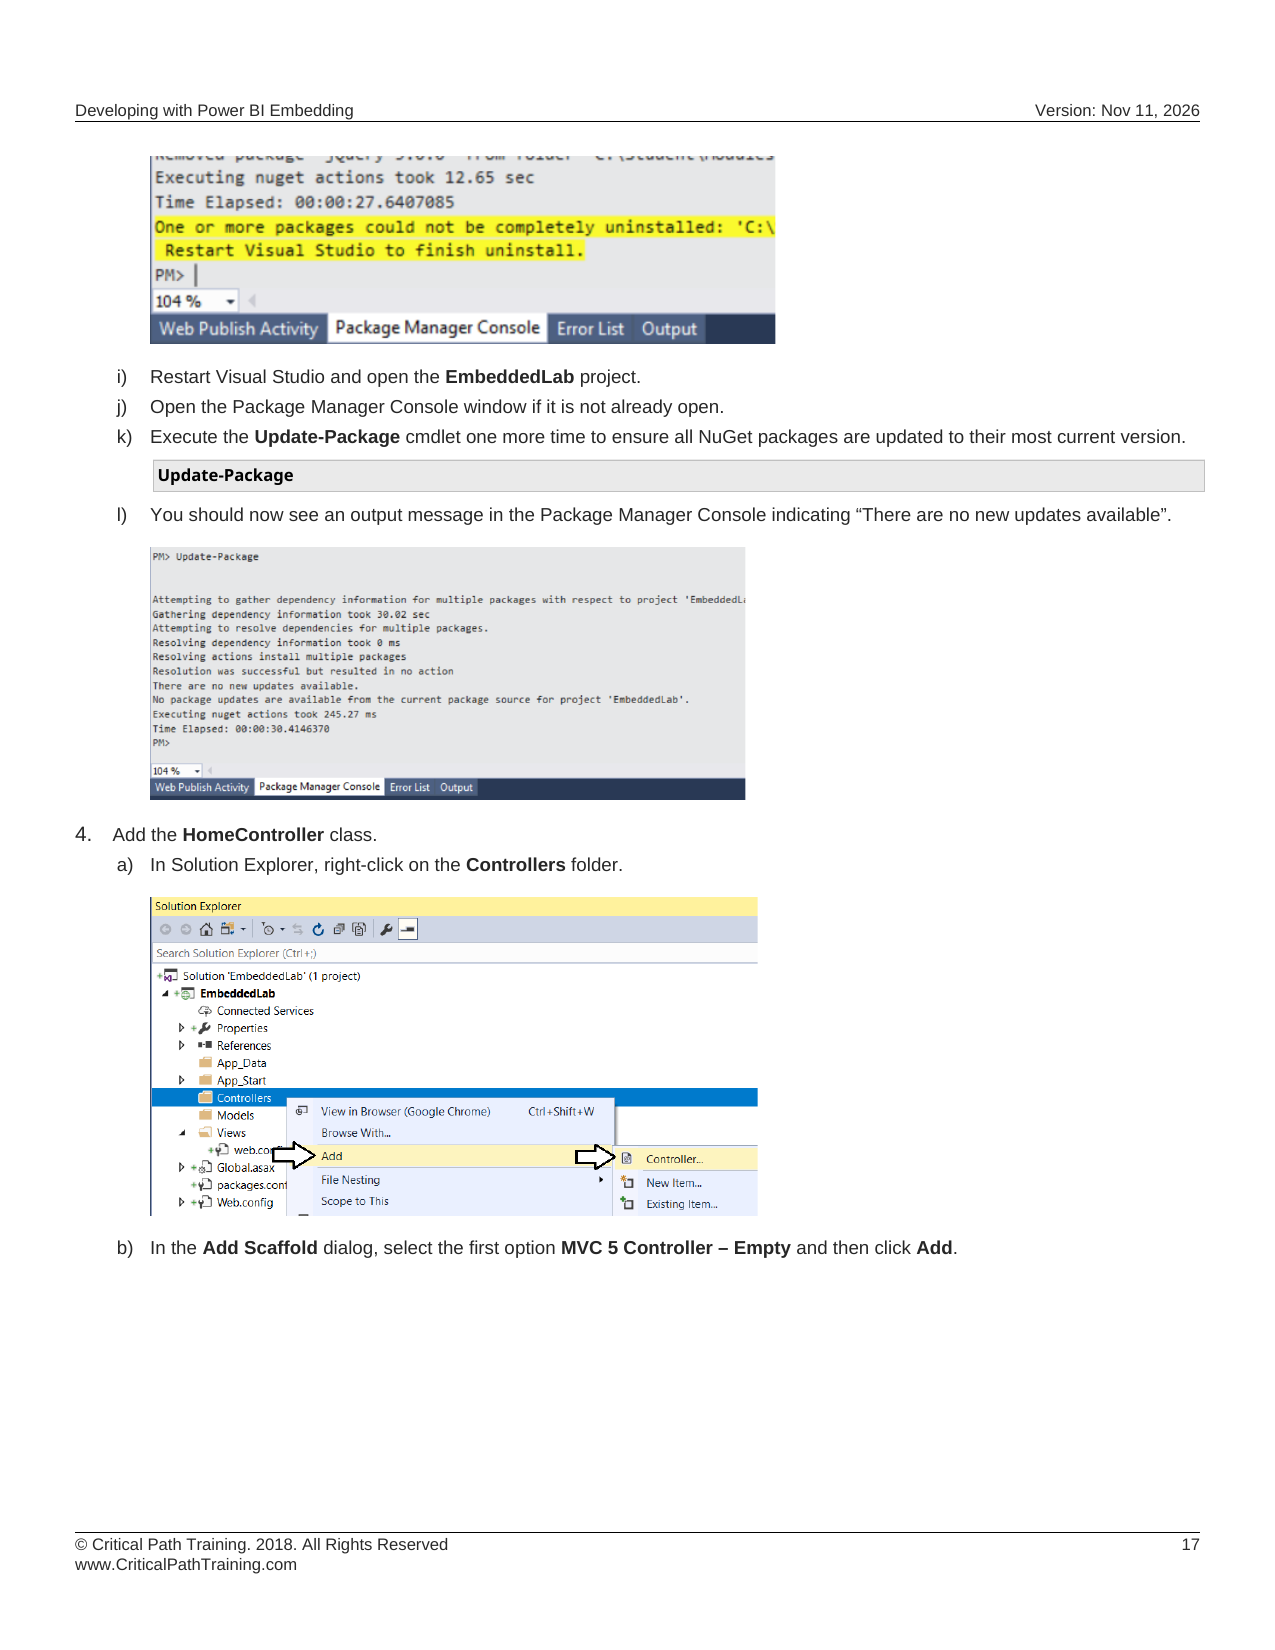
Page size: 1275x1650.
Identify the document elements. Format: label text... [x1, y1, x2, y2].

text In the Add Scaffold dialog, select the first option MVC 5 Controller – Empty and then click Add. [117, 1237, 1200, 1259]
text Add the HomeController class. [75, 822, 1200, 846]
picture [150, 156, 776, 344]
text In Solution Explorer, right-click on the Controllers folder. [117, 854, 1200, 875]
picture [150, 897, 758, 1216]
text Execute the Update-Package cmdlet one more time to ensure all NuGet packages are updated to their most current version. [117, 425, 1200, 447]
text Update-Package [154, 461, 1204, 491]
picture [150, 547, 746, 800]
text You should now see an output message in the Package Manager Console indicating “There are no new updates available”. [117, 504, 1200, 526]
text Restart Visual Studio and open the EmbeddedLab project. [117, 366, 1200, 387]
text Open the Package Manager Console window if it is not already open. [117, 396, 1200, 417]
